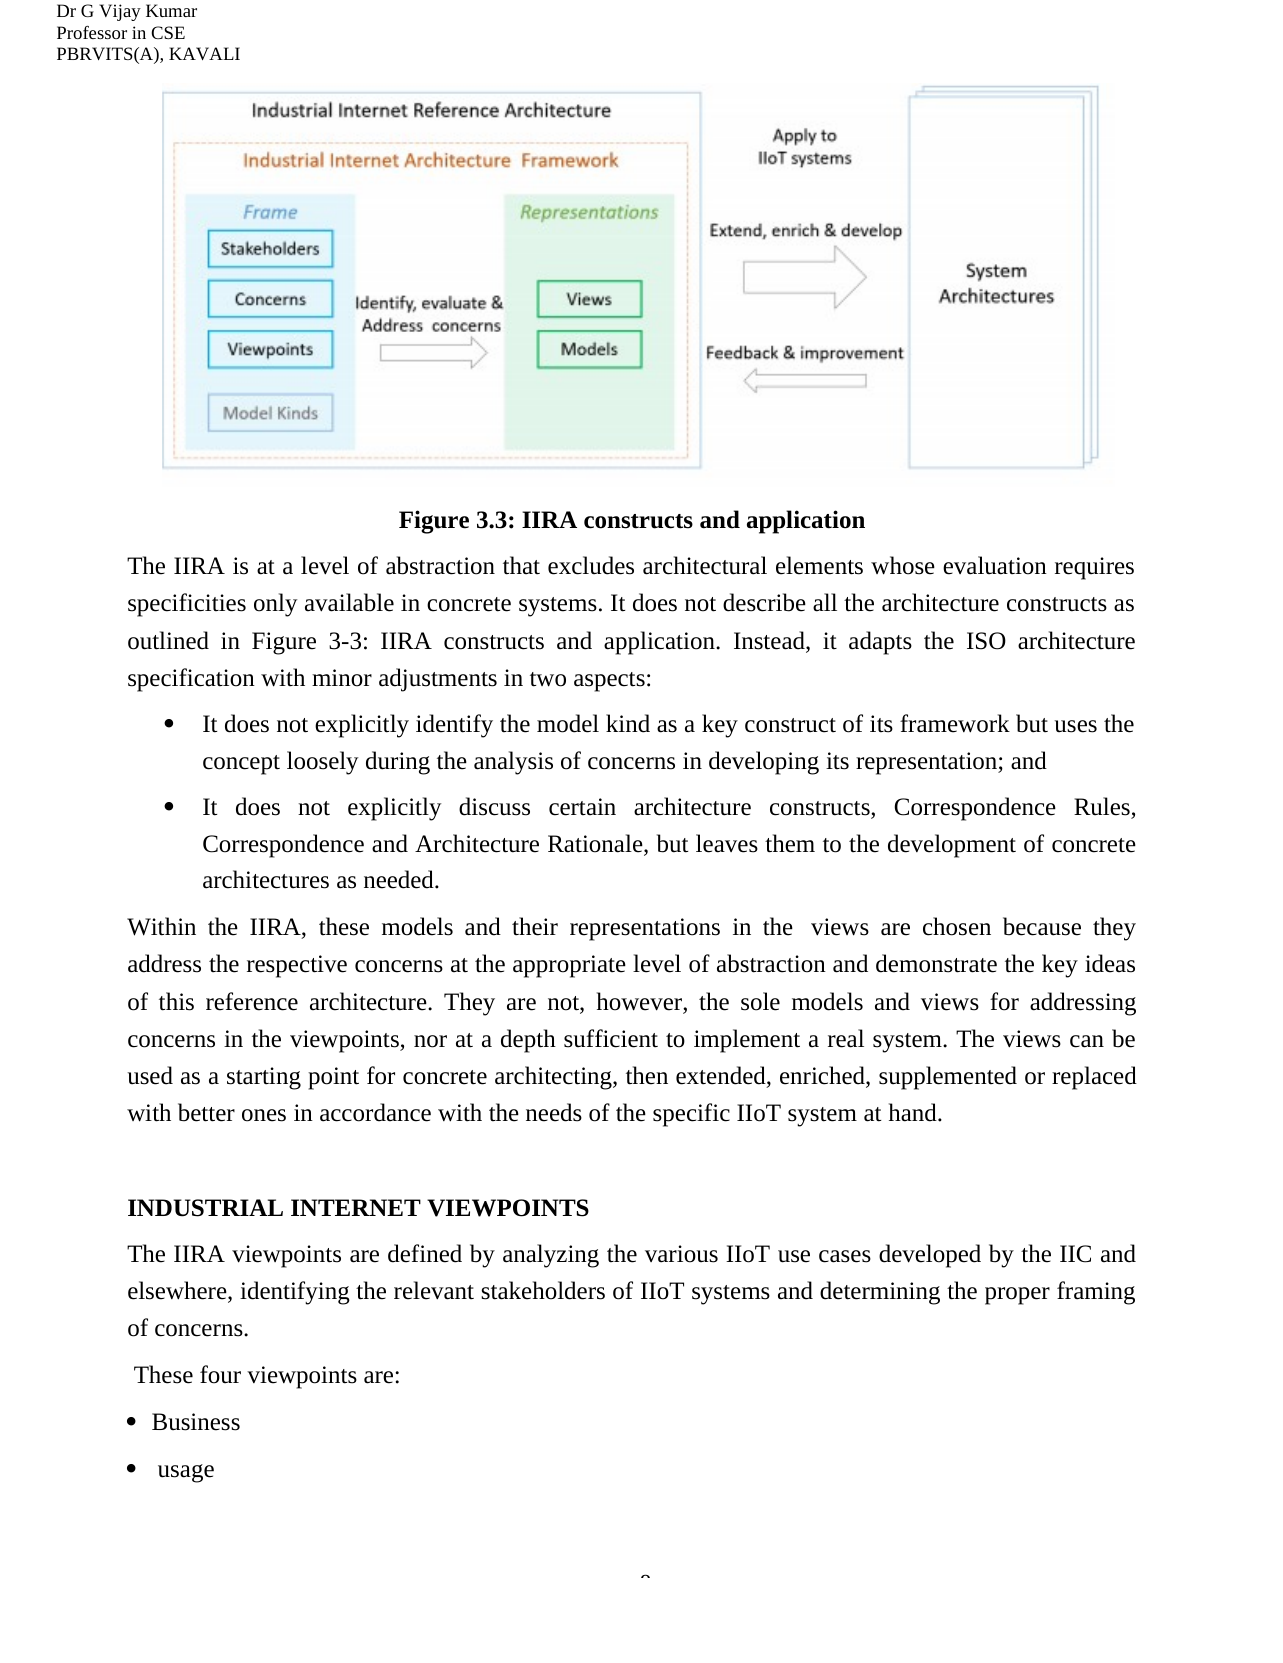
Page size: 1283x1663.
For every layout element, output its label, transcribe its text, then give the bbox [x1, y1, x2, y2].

list It does not explicitly identify the model kind as a key construct of its framework but uses the concept loosely during the analysis of concerns in developing its representation; and [164, 709, 1137, 774]
picture [162, 83, 1116, 487]
list Business [127, 1407, 1272, 1436]
subtitle INDUSTRIAL INTERNET VIEWPOINTS [127, 1193, 1272, 1221]
text Within the IIRA, these models and their representations in the views are chosen because they address the respective concerns at the appropriate level of abstraction and demonstrate the key ideas of this reference architecture. They are not, however, the sole models and views for addressing concerns in the viewpoints, nor at a depth sufficient to implement a real system. The views can be used as a starting point for concrete architecting, then extended, enriched, supplemented or replaced with better ones in accordance with the needs of the specific IIoT system at hand. [127, 912, 1137, 1127]
text The IIRA viewpoints are defined by analyzing the various IIoT use cases developed by the IIC and elsewhere, identifying the relevant stakeholders of IIoT systems and determining the proper framing of concerns. [127, 1239, 1137, 1342]
list usage [127, 1454, 1272, 1483]
list It does not explicitly discuss certain architecture constructs, Correspondence Rules, Correspondence and Architecture Rationale, but leaves them to the development of concrete architectures as needed. [164, 792, 1137, 894]
text The IIRA is at a level of abstraction that excludes architectural elements whose evaluation requires specificities only available in concrete systems. It does not describe all the architecture constructs as outlined in Figure 3-3: IIRA constructs and application. Instead, it adapts the ISO architecture specification with minor adjustments in two aspects: [127, 551, 1137, 692]
subtitle Figure 3.3: IIRA constructs and application [399, 505, 1272, 533]
text These four viewpoints are: [133, 1360, 1272, 1389]
